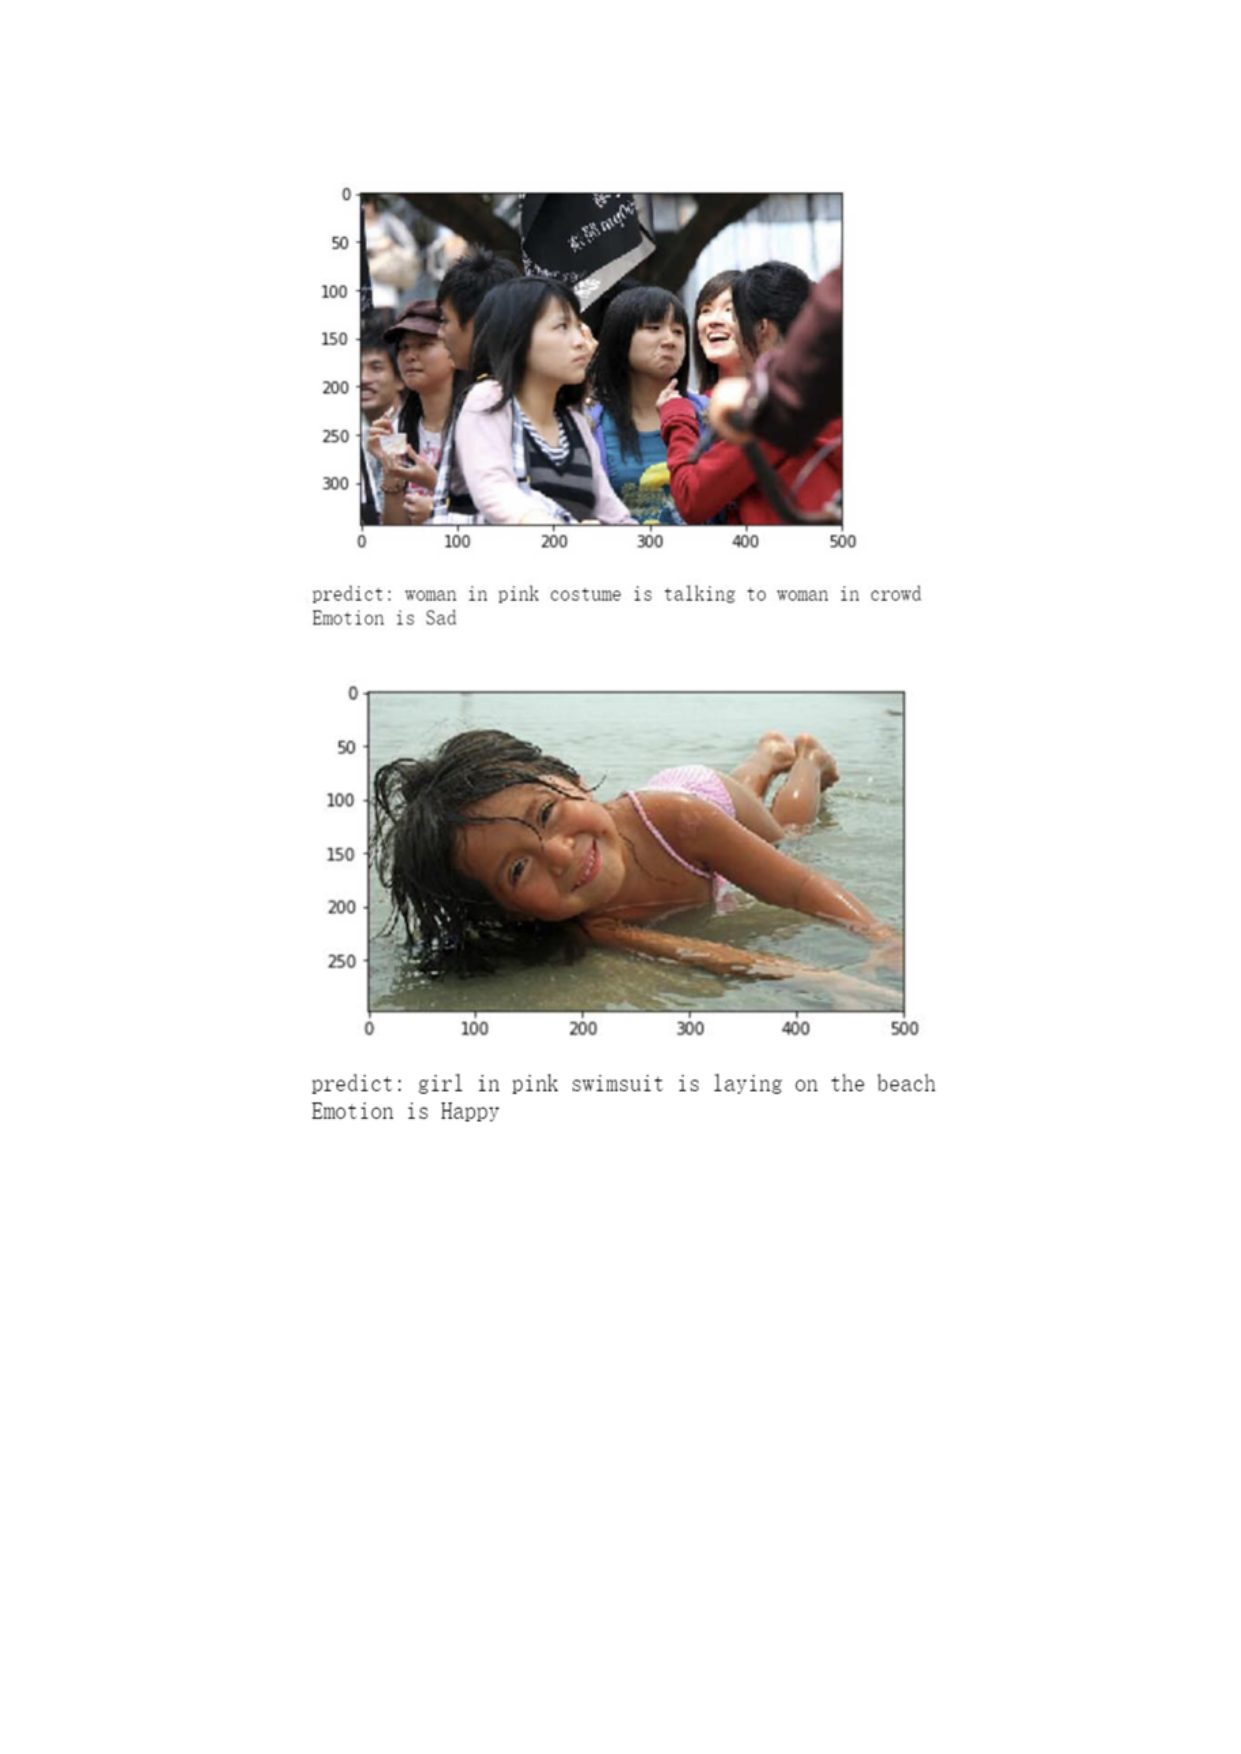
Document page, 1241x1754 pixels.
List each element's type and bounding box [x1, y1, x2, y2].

picture [298, 662, 942, 1134]
picture [292, 162, 949, 631]
